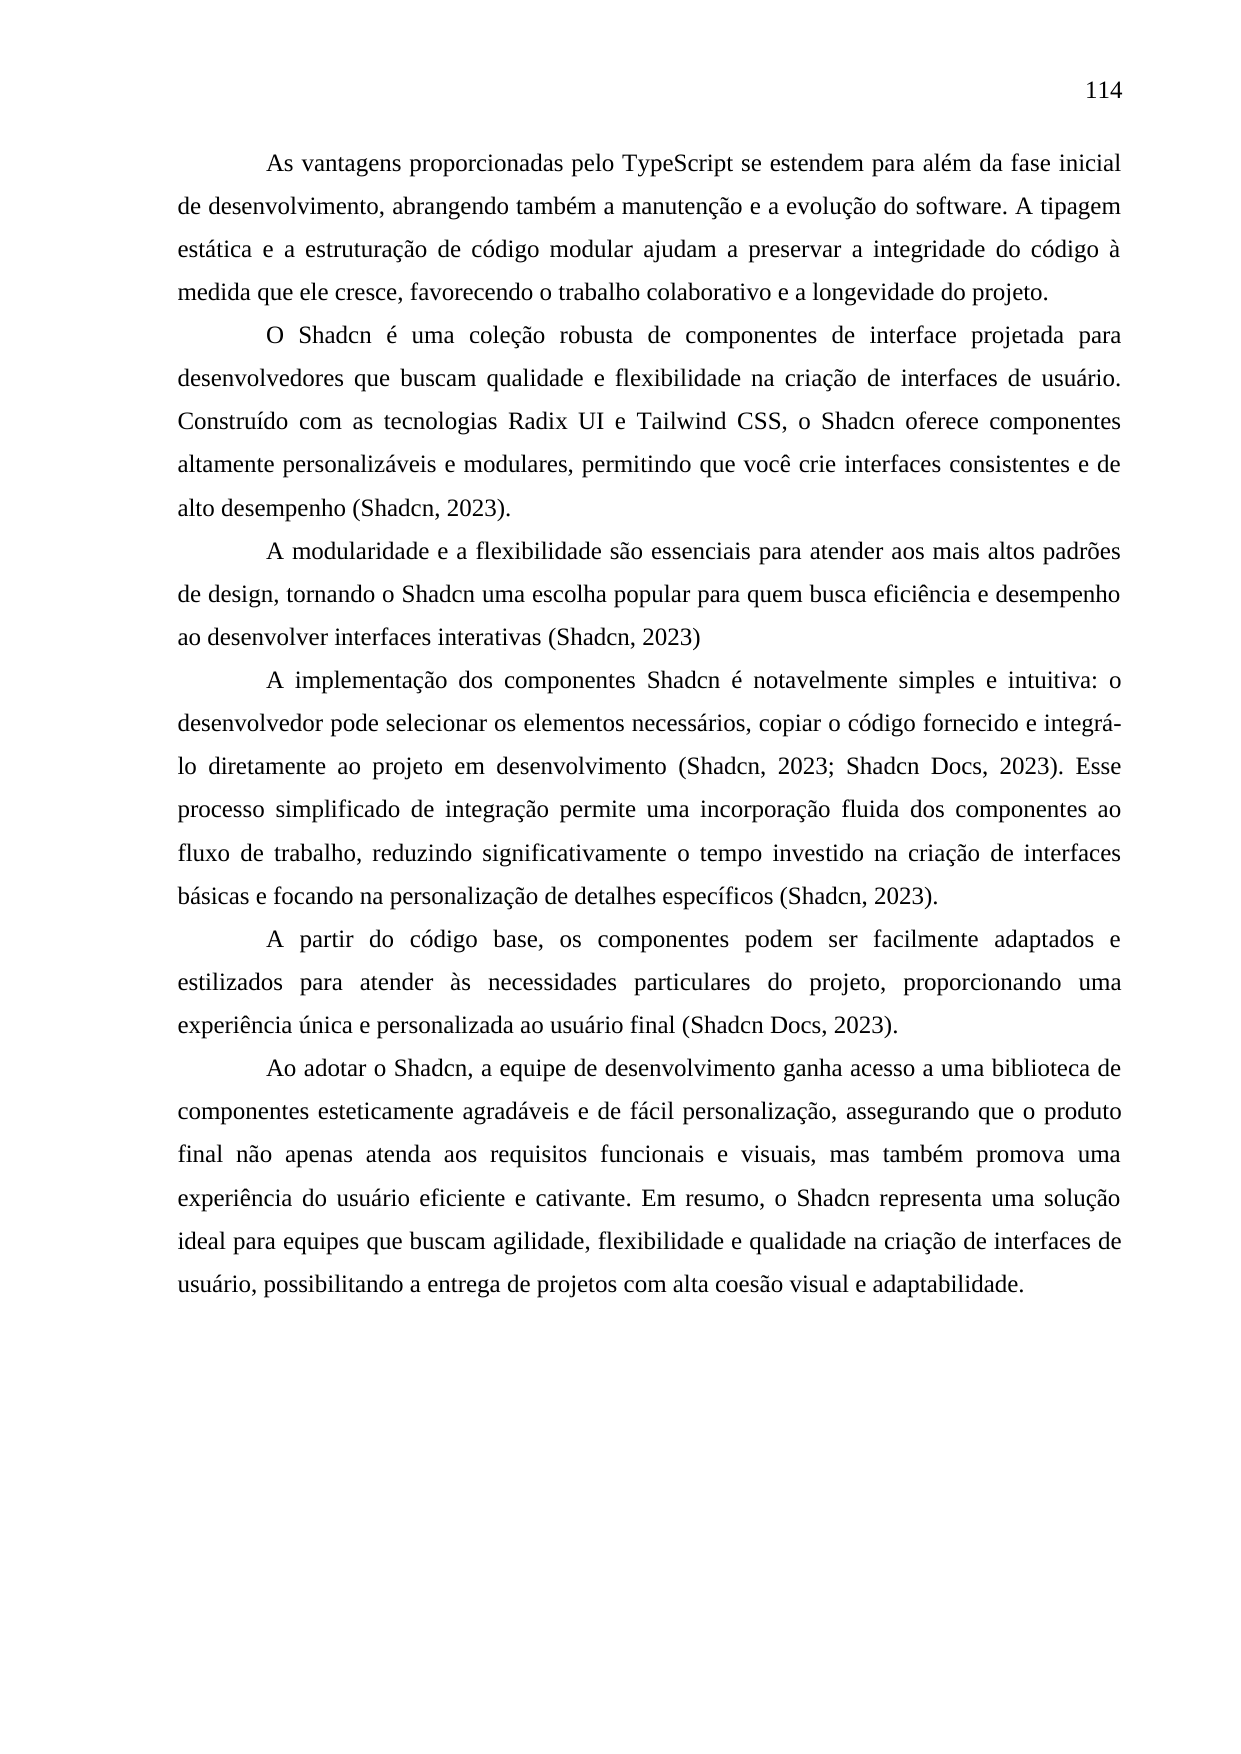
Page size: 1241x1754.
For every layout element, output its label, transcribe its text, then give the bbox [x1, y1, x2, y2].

text A implementação dos componentes Shadcn é notavelmente simples e intuitiva: o desenvolvedor pode selecionar os elementos necessários, copiar o código fornecido e integrá-lo diretamente ao projeto em desenvolvimento (Shadcn, 2023; Shadcn Docs, 2023). Esse processo simplificado de integração permite uma incorporação fluida dos componentes ao fluxo de trabalho, reduzindo significativamente o tempo investido na criação de interfaces básicas e focando na personalização de detalhes específicos (Shadcn, 2023). [177, 665, 1122, 909]
text A partir do código base, os componentes podem ser facilmente adaptados e estilizados para atender às necessidades particulares do projeto, proporcionando uma experiência única e personalizada ao usuário final (Shadcn Docs, 2023). [177, 924, 1122, 1039]
text Ao adotar o Shadcn, a equipe de desenvolvimento ganha acesso a uma biblioteca de componentes esteticamente agradáveis e de fácil personalização, assegurando que o produto final não apenas atenda aos requisitos funcionais e visuais, mas também promova uma experiência do usuário eficiente e cativante. Em resumo, o Shadcn representa uma solução ideal para equipes que buscam agilidade, flexibilidade e qualidade na criação de interfaces de usuário, possibilitando a entrega de projetos com alta coesão visual e adaptabilidade. [177, 1053, 1122, 1298]
text As vantagens proporcionadas pelo TypeScript se estendem para além da fase inicial de desenvolvimento, abrangendo também a manutenção e a evolução do software. A tipagem estática e a estruturação de código modular ajudam a preservar a integridade do código à medida que ele cresce, favorecendo o trabalho colaborativo e a longevidade do projeto. [177, 148, 1122, 306]
text O Shadcn é uma coleção robusta de componentes de interface projetada para desenvolvedores que buscam qualidade e flexibilidade na criação de interfaces de usuário. Construído com as tecnologias Radix UI e Tailwind CSS, o Shadcn oferece componentes altamente personalizáveis e modulares, permitindo que você crie interfaces consistentes e de alto desempenho (Shadcn, 2023). [177, 320, 1122, 521]
text A modularidade e a flexibilidade são essenciais para atender aos mais altos padrões de design, tornando o Shadcn uma escolha popular para quem busca eficiência e desempenho ao desenvolver interfaces interativas (Shadcn, 2023) [177, 536, 1122, 651]
